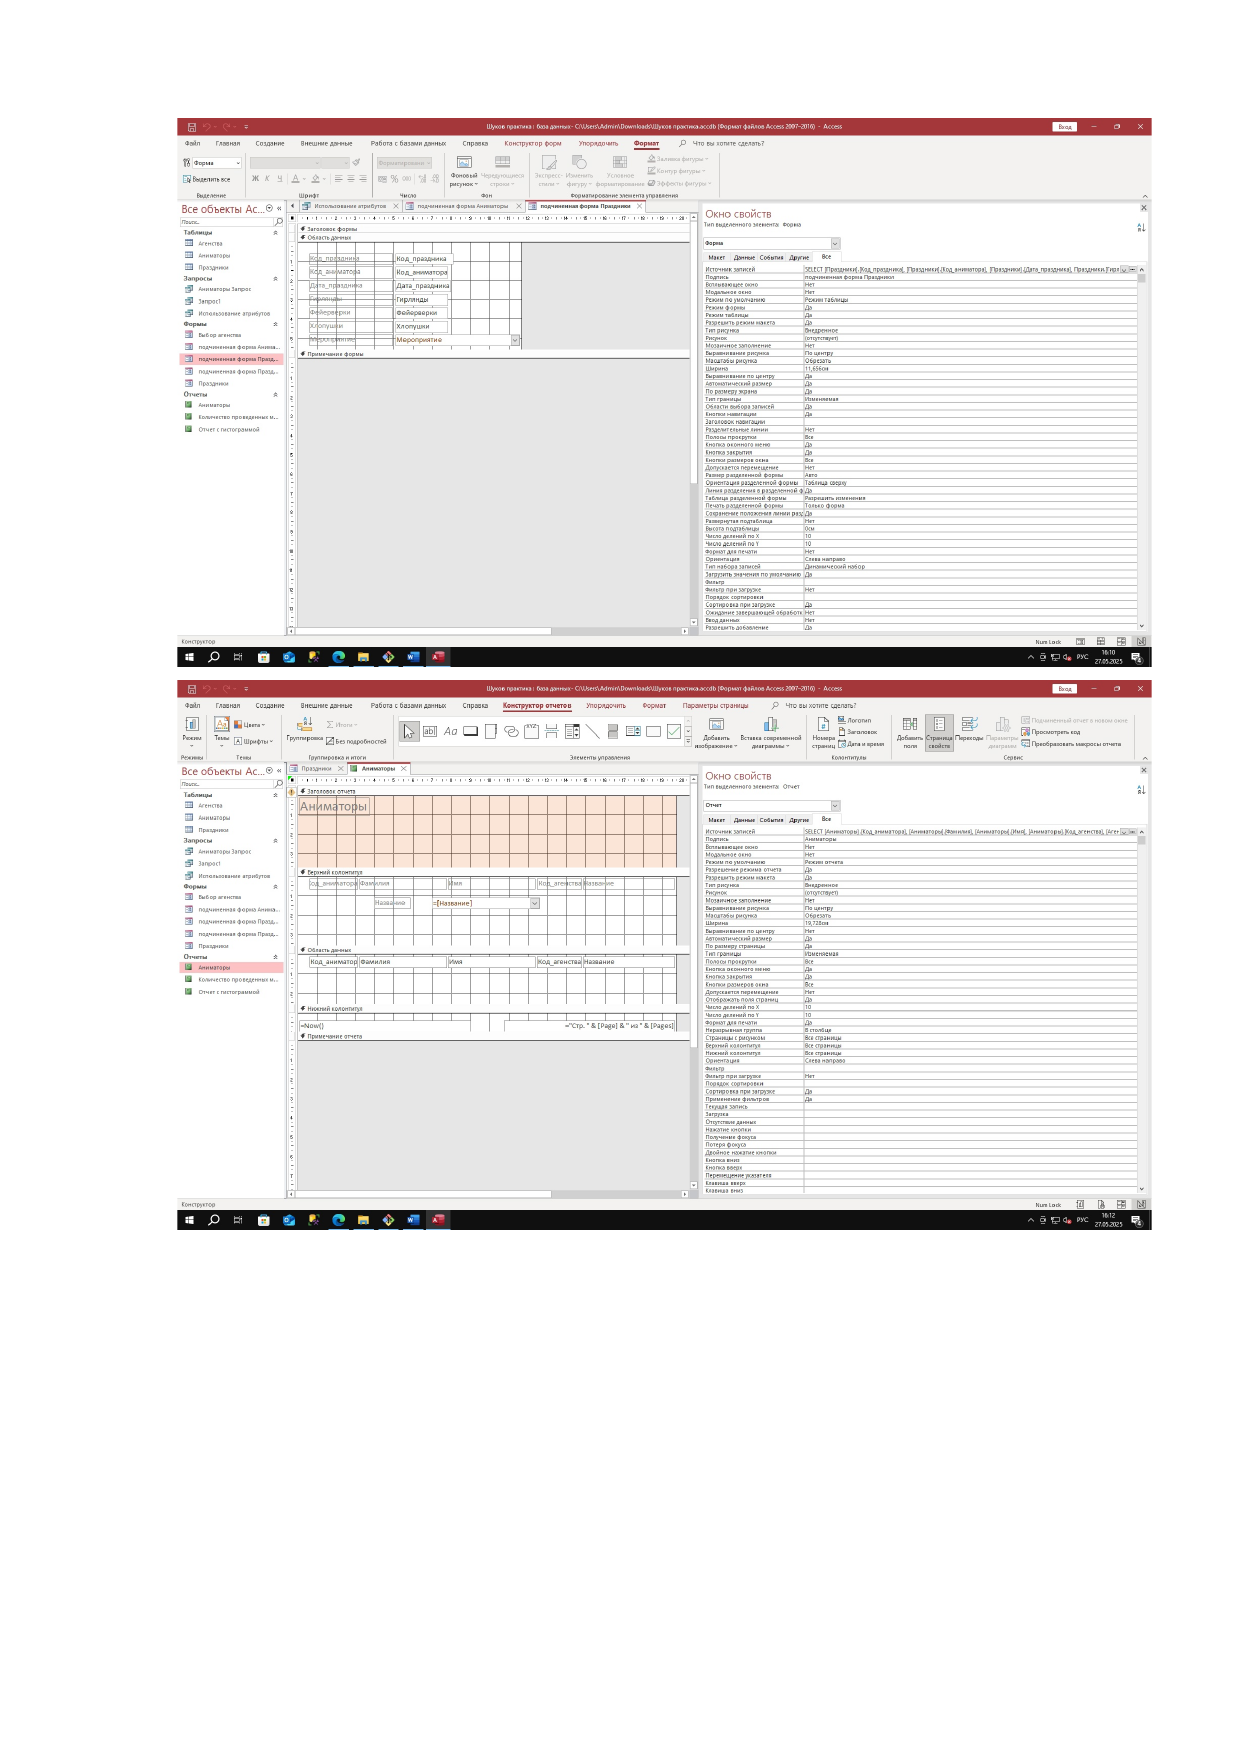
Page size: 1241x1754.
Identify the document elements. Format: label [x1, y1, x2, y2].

picture [177, 118, 1152, 667]
picture [177, 680, 1152, 1230]
